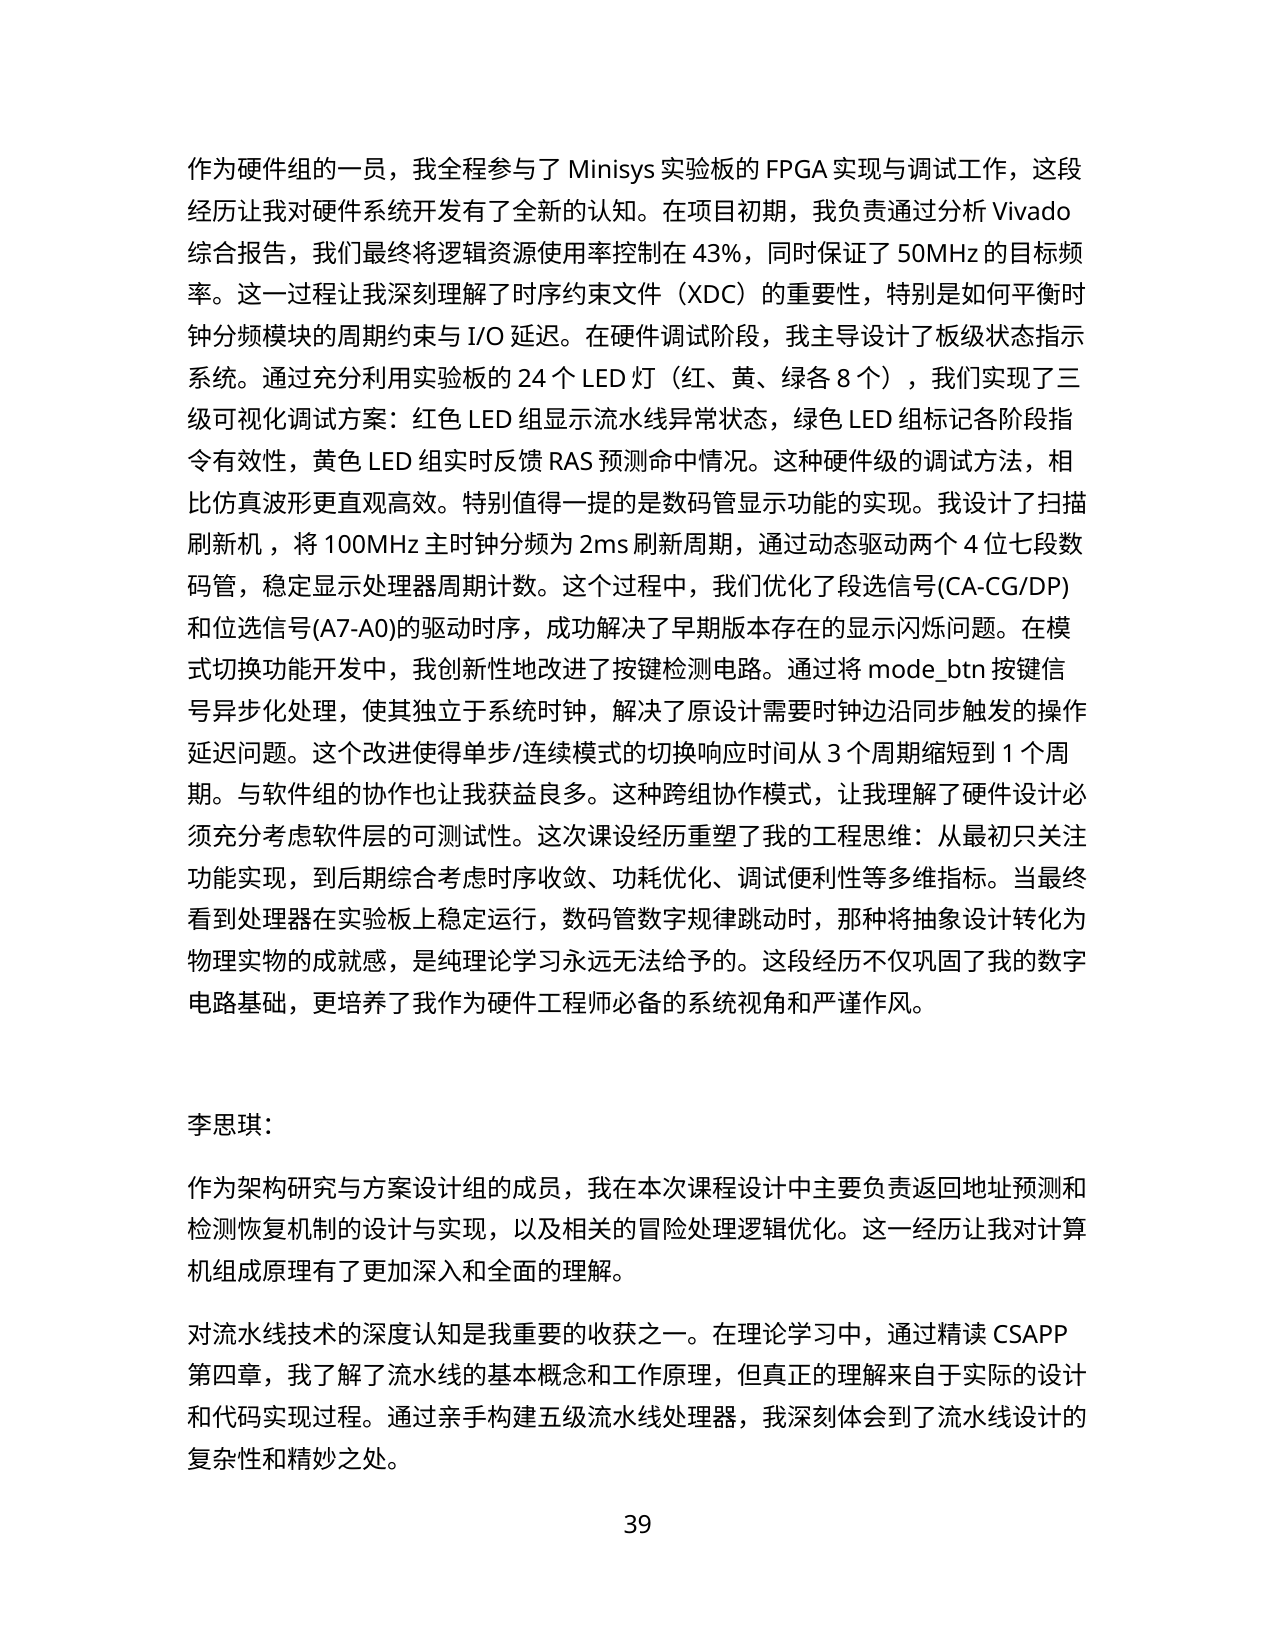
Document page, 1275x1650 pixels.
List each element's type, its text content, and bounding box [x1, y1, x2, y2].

text 李思琪： [187, 1106, 1087, 1142]
text 对流水线技术的深度认知是我重要的收获之一。在理论学习中，通过精读CSAPP第四章，我了解了流水线的基本概念和工作原理，但真正的理解来自于实际的设计和代码实现过程。通过亲手构建五级流水线处理器，我深刻体会到了流水线设计的复杂性和精妙之处。 [187, 1314, 1087, 1475]
text 作为硬件组的一员，我全程参与了Minisys实验板的FPGA实现与调试工作，这段经历让我对硬件系统开发有了全新的认知。在项目初期，我负责通过分析Vivado综合报告，我们最终将逻辑资源使用率控制在43%，同时保证了50MHz的目标频率。这一过程让我深刻理解了时序约束文件（XDC）的重要性，特别是如何平衡时钟分频模块的周期约束与I/O延迟。在硬件调试阶段，我主导设计了板级状态指示系统。通过充分利用实验板的24个LED灯（红、黄、绿各8个），我们实现了三级可视化调试方案：红色LED组显示流水线异常状态，绿色LED组标记各阶段指令有效性，黄色LED组实时反馈RAS预测命中情况。这种硬件级的调试方法，相比仿真波形更直观高效。特别值得一提的是数码管显示功能的实现。我设计了扫描刷新机 ，将100MHz主时钟分频为2ms刷新周期，通过动态驱动两个4位七段数码管，稳定显示处理器周期计数。这个过程中，我们优化了段选信号(CA-CG/DP)和位选信号(A7-A0)的驱动时序，成功解决了早期版本存在的显示闪烁问题。在模式切换功能开发中，我创新性地改进了按键检测电路。通过将mode_btn按键信号异步化处理，使其独立于系统时钟，解决了原设计需要时钟边沿同步触发的操作延迟问题。这个改进使得单步/连续模式的切换响应时间从3个周期缩短到1个周期。与软件组的协作也让我获益良多。这种跨组协作模式，让我理解了硬件设计必须充分考虑软件层的可测试性。这次课设经历重塑了我的工程思维：从最初只关注功能实现，到后期综合考虑时序收敛、功耗优化、调试便利性等多维指标。当最终看到处理器在实验板上稳定运行，数码管数字规律跳动时，那种将抽象设计转化为物理实物的成就感，是纯理论学习永远无法给予的。这段经历不仅巩固了我的数字电路基础，更培养了我作为硬件工程师必备的系统视角和严谨作风。 [187, 150, 1087, 1019]
text 作为架构研究与方案设计组的成员，我在本次课程设计中主要负责返回地址预测和检测恢复机制的设计与实现，以及相关的冒险处理逻辑优化。这一经历让我对计算机组成原理有了更加深入和全面的理解。 [187, 1168, 1087, 1288]
